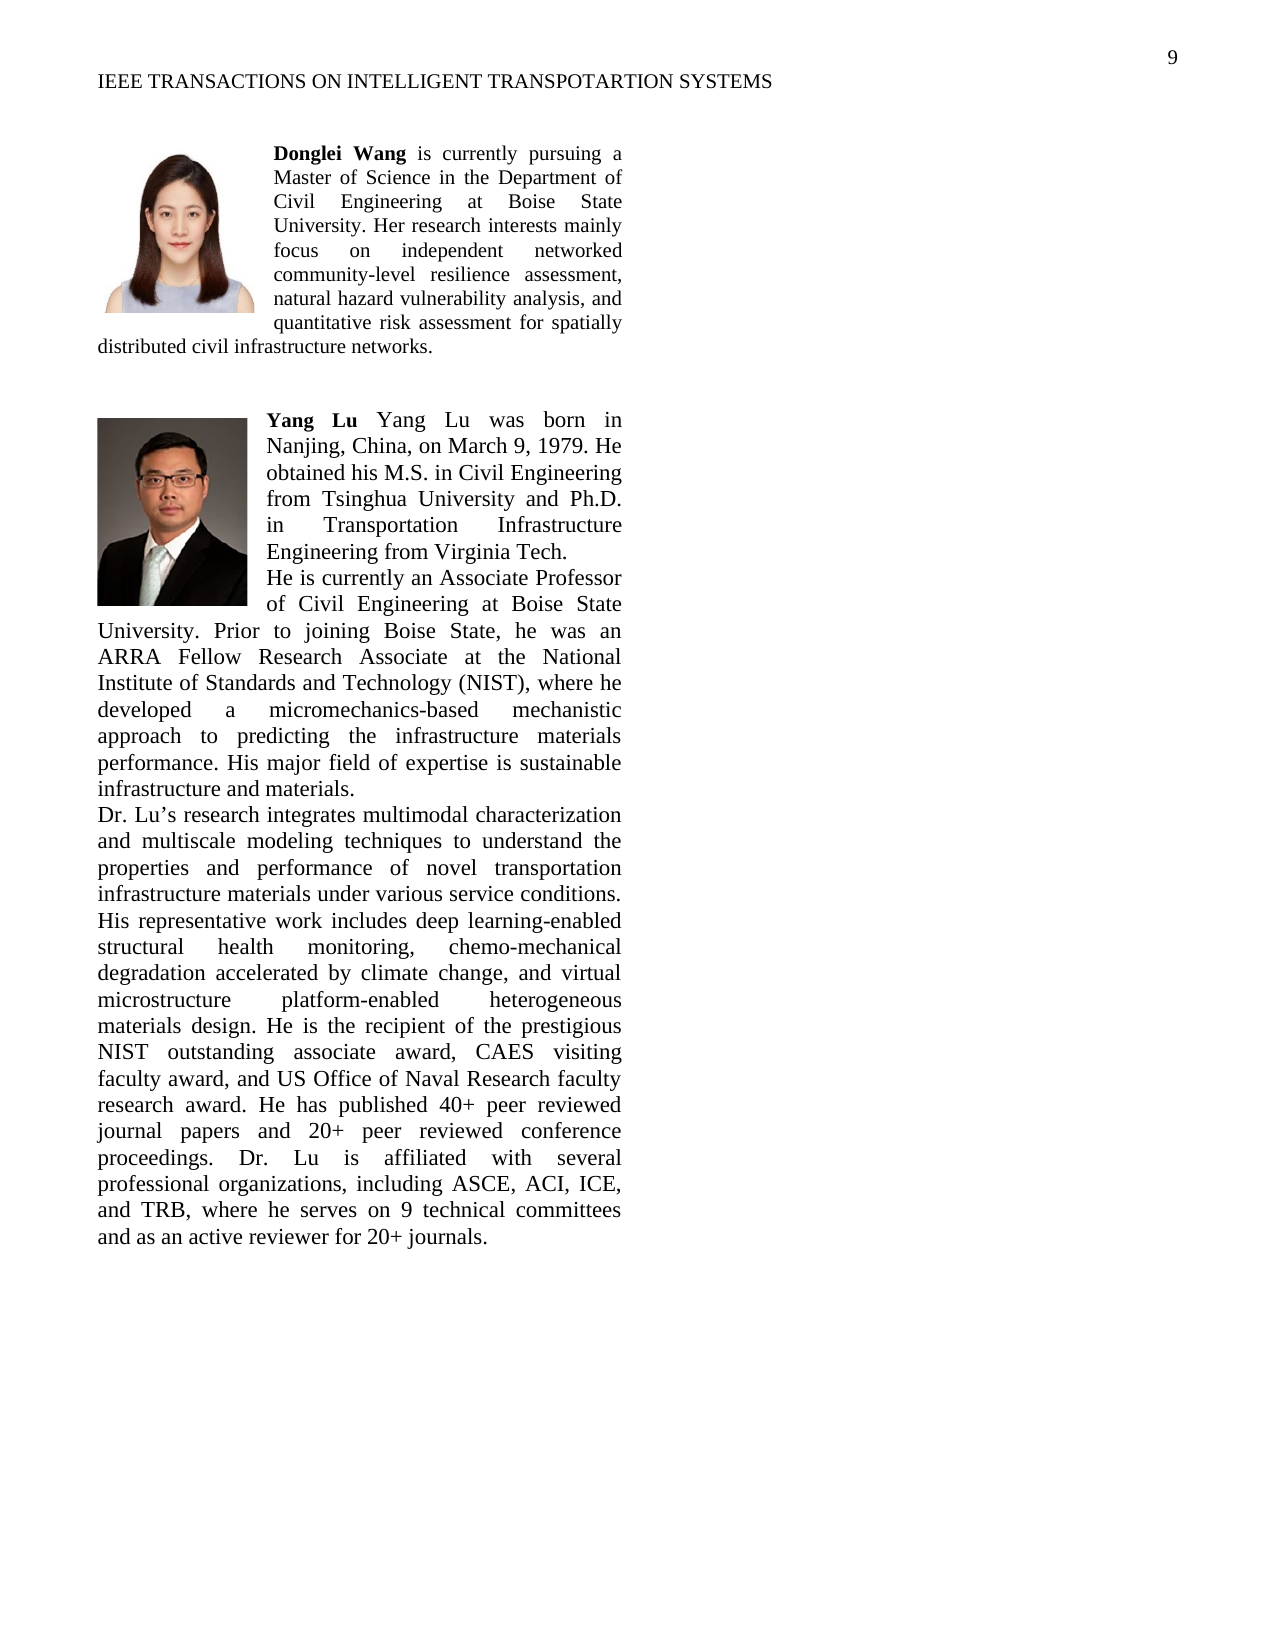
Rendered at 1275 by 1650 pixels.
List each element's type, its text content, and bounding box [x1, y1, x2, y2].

text Donglei Wang is currently pursuing a Master of Science in the Department of Civil Engineering at Boise State University. Her research interests mainly focus on independent networked community-level resilience assessment, natural hazard vulnerability analysis, and quantitative risk assessment for spatially distributed civil infrastructure networks. [97, 141, 622, 358]
text Dr. Lu’s research integrates multimodal characterization and multiscale modeling techniques to understand the properties and performance of novel transportation infrastructure materials under various service conditions. His representative work includes deep learning-enabled structural health monitoring, chemo-mechanical degradation accelerated by climate change, and virtual microstructure platform-enabled heterogeneous materials design. He is the recipient of the prestigious NIST outstanding associate award, CAES visiting faculty award, and US Office of Naval Research faculty research award. He has published 40+ peer reviewed journal papers and 20+ peer reviewed conference proceedings. Dr. Lu is affiliated with several professional organizations, including ASCE, ACI, ICE, and TRB, where he serves on 9 technical committees and as an active reviewer for 20+ journals. [97, 801, 622, 1249]
text Yang Lu Yang Lu was born in Nanjing, China, on March 9, 1979. He obtained his M.S. in Civil Engineering from Tsinghua University and Ph.D. in Transportation Infrastructure Engineering from Virginia Tech. [97, 406, 622, 564]
picture [104, 144, 255, 313]
picture [97, 418, 248, 606]
text He is currently an Associate Professor of Civil Engineering at Boise State University. Prior to joining Boise State, he was an ARRA Fellow Research Associate at the National Institute of Standards and Technology (NIST), where he developed a micromechanics-based mechanistic approach to predicting the infrastructure materials performance. His major field of expertise is sustainable infrastructure and materials. [97, 564, 622, 801]
